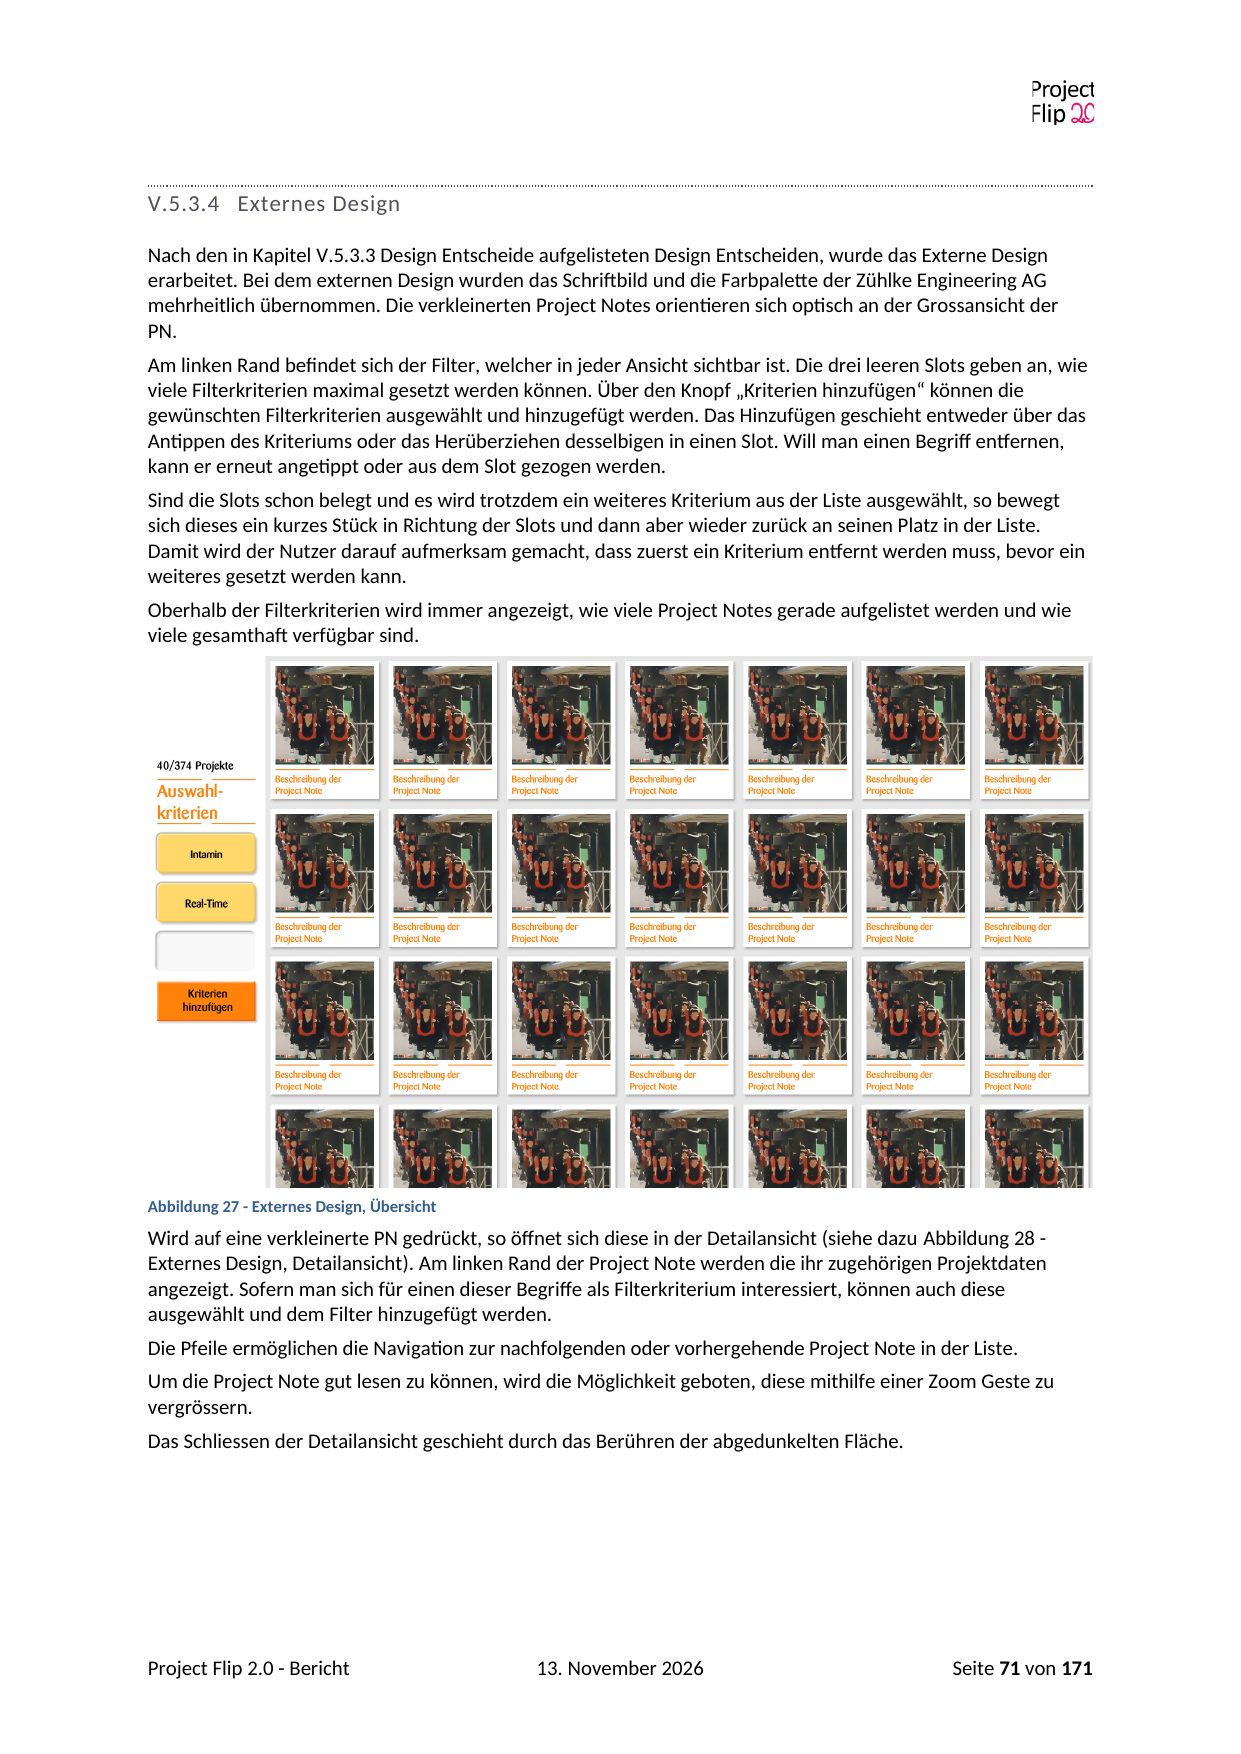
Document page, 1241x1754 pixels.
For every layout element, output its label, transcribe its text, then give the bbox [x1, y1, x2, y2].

text Abbildung 27 - Externes Design, Übersicht [148, 1196, 1093, 1217]
subtitle Externes Design [148, 185, 1093, 217]
text Die Pfeile ermöglichen die Navigation zur nachfolgenden oder vorhergehende Project Note in der Liste. [148, 1335, 1093, 1360]
text Um die Project Note gut lesen zu können, wird die Möglichkeit geboten, diese mithilfe einer Zoom Geste zu vergrössern. [148, 1369, 1093, 1419]
text Sind die Slots schon belegt und es wird trotzdem ein weiteres Kriterium aus der Liste ausgewählt, so bewegt sich dieses ein kurzes Stück in Richtung der Slots und dann aber wieder zurück an seinen Platz in der Liste. Damit wird der Nutzer darauf aufmerksam gemacht, dass zuerst ein Kriterium entfernt werden muss, bevor ein weiteres gesetzt werden kann. [148, 487, 1093, 589]
text Wird auf eine verkleinerte PN gedrückt, so öffnet sich diese in der Detailansicht (siehe dazu Abbildung 28 - Externes Design, Detailansicht). Am linken Rand der Project Note werden die ihr zugehörigen Projektdaten angezeigt. Sofern man sich für einen dieser Begriffe als Filterkriterium interessiert, können auch diese ausgewählt und dem Filter hinzugefügt werden. [148, 1225, 1093, 1327]
text Das Schliessen der Detailansicht geschieht durch das Berühren der abgedunkelten Fläche. [148, 1428, 1093, 1453]
picture [1081, 79, 1097, 124]
text Am linken Rand befindet sich der Filter, welcher in jeder Ansicht sichtbar ist. Die drei leeren Slots geben an, wie viele Filterkriterien maximal gesetzt werden können. Über den Knopf „Kriterien hinzufügen“ können die gewünschten Filterkriterien ausgewählt und hinzugefügt werden. Das Hinzufügen geschieht entweder über das Antippen des Kriteriums oder das Herüberziehen desselbigen in einen Slot. Will man einen Begriff entfernen, kann er erneut angetippt oder aus dem Slot gezogen werden. [148, 352, 1093, 479]
picture [147, 656, 1093, 1188]
text Nach den in Kapitel V.5.3.3 Design Entscheide aufgelisteten Design Entscheiden, wurde das Externe Design erarbeitet. Bei dem externen Design wurden das Schriftbild und die Farbpalette der Zühlke Engineering AG mehrheitlich übernommen. Die verkleinerten Project Notes orientieren sich optisch an der Grossansicht der PN. [148, 242, 1093, 343]
text Oberhalb der Filterkriterien wird immer angezeigt, wie viele Project Notes gerade aufgelistet werden und wie viele gesamthaft verfügbar sind. [148, 597, 1093, 648]
